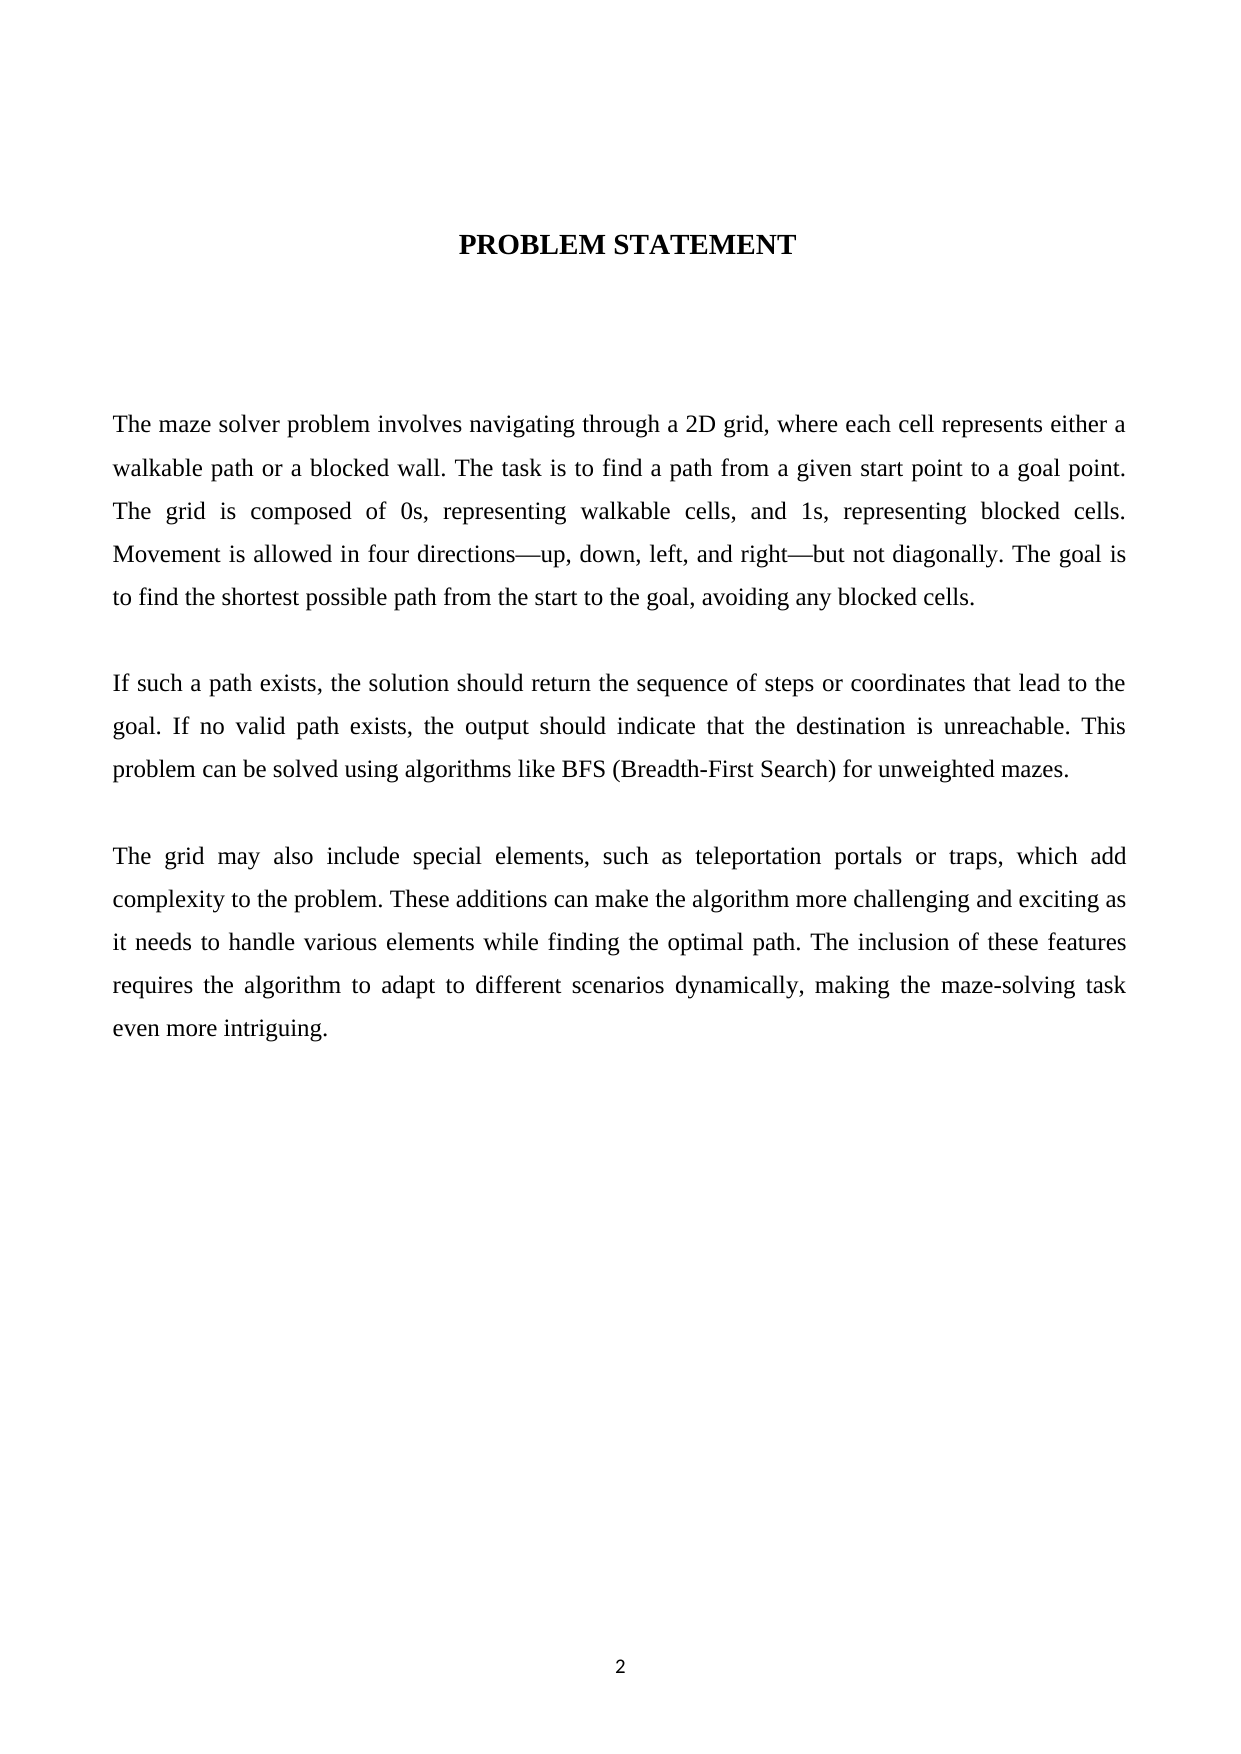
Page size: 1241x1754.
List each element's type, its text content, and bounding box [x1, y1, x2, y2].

text The grid may also include special elements, such as teleportation portals or traps, which add complexity to the problem. These additions can make the algorithm more challenging and exciting as it needs to handle various elements while finding the optimal path. The inclusion of these features requires the algorithm to adapt to different scenarios dynamically, making the maze-solving task even more intriguing. [112, 841, 1128, 1042]
text The maze solver problem involves navigating through a 2D grid, where each cell represents either a walkable path or a blocked wall. The task is to find a path from a given start point to a goal point. The grid is composed of 0s, representing walkable cells, and 1s, representing blocked cells. Movement is allowed in four directions—up, down, left, and right—but not diagonally. The goal is to find the shortest possible path from the start to the goal, avoiding any blocked cells. [112, 409, 1128, 611]
text PROBLEM STATEMENT [112, 227, 1128, 261]
text If such a path exists, the solution should return the sequence of steps or coordinates that lead to the goal. If no valid path exists, the output should indicate that the destination is unreachable. This problem can be solved using algorithms like BFS (Breadth-First Search) for unweighted mazes. [112, 668, 1128, 783]
